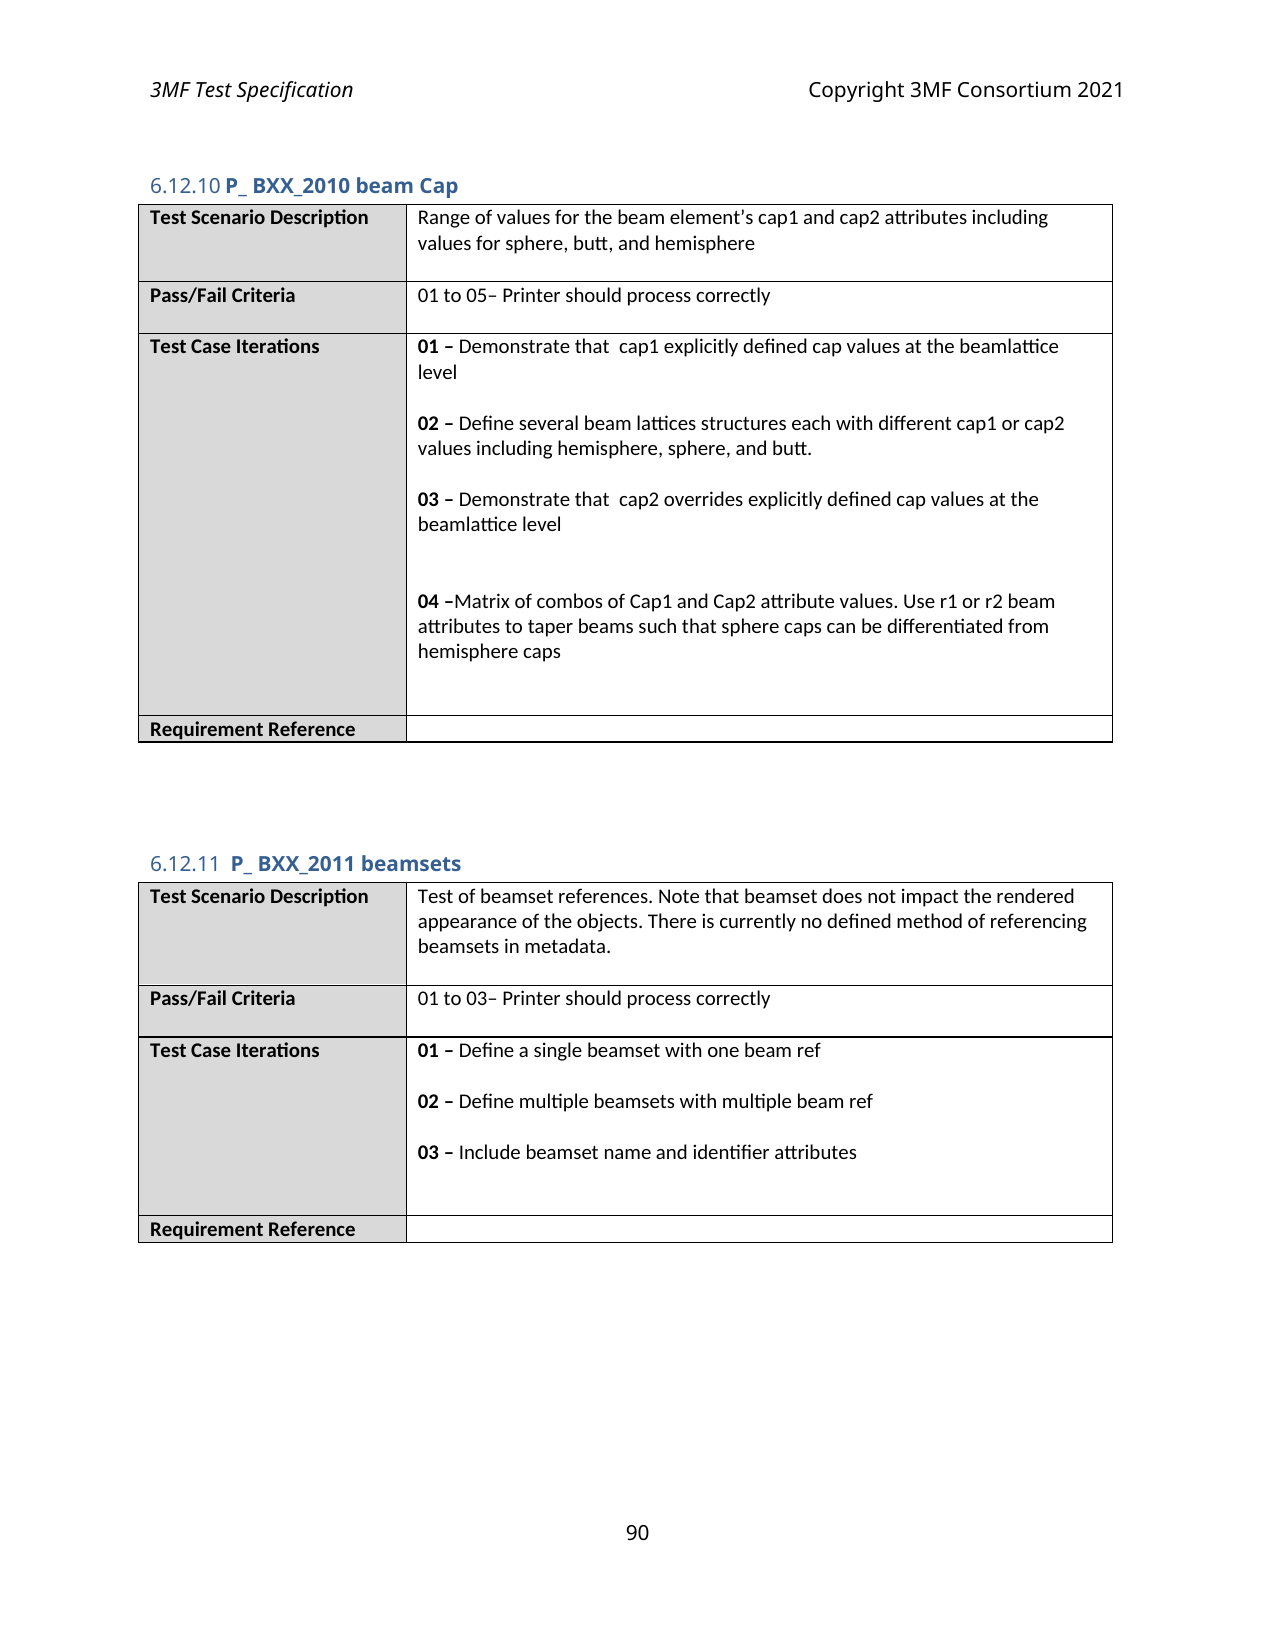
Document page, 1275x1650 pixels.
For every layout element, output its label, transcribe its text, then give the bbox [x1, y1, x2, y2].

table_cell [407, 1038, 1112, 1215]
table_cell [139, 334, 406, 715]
subtitle P_ BXX_2011 beamsets [150, 849, 1125, 878]
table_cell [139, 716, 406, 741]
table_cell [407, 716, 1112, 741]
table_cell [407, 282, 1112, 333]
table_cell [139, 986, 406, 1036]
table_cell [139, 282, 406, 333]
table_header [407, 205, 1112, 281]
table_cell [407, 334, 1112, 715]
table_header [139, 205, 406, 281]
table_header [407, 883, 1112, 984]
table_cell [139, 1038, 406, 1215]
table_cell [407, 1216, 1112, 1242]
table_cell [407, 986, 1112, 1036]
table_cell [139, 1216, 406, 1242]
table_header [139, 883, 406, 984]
subtitle P_ BXX_2010 beam Cap [150, 171, 1125, 199]
